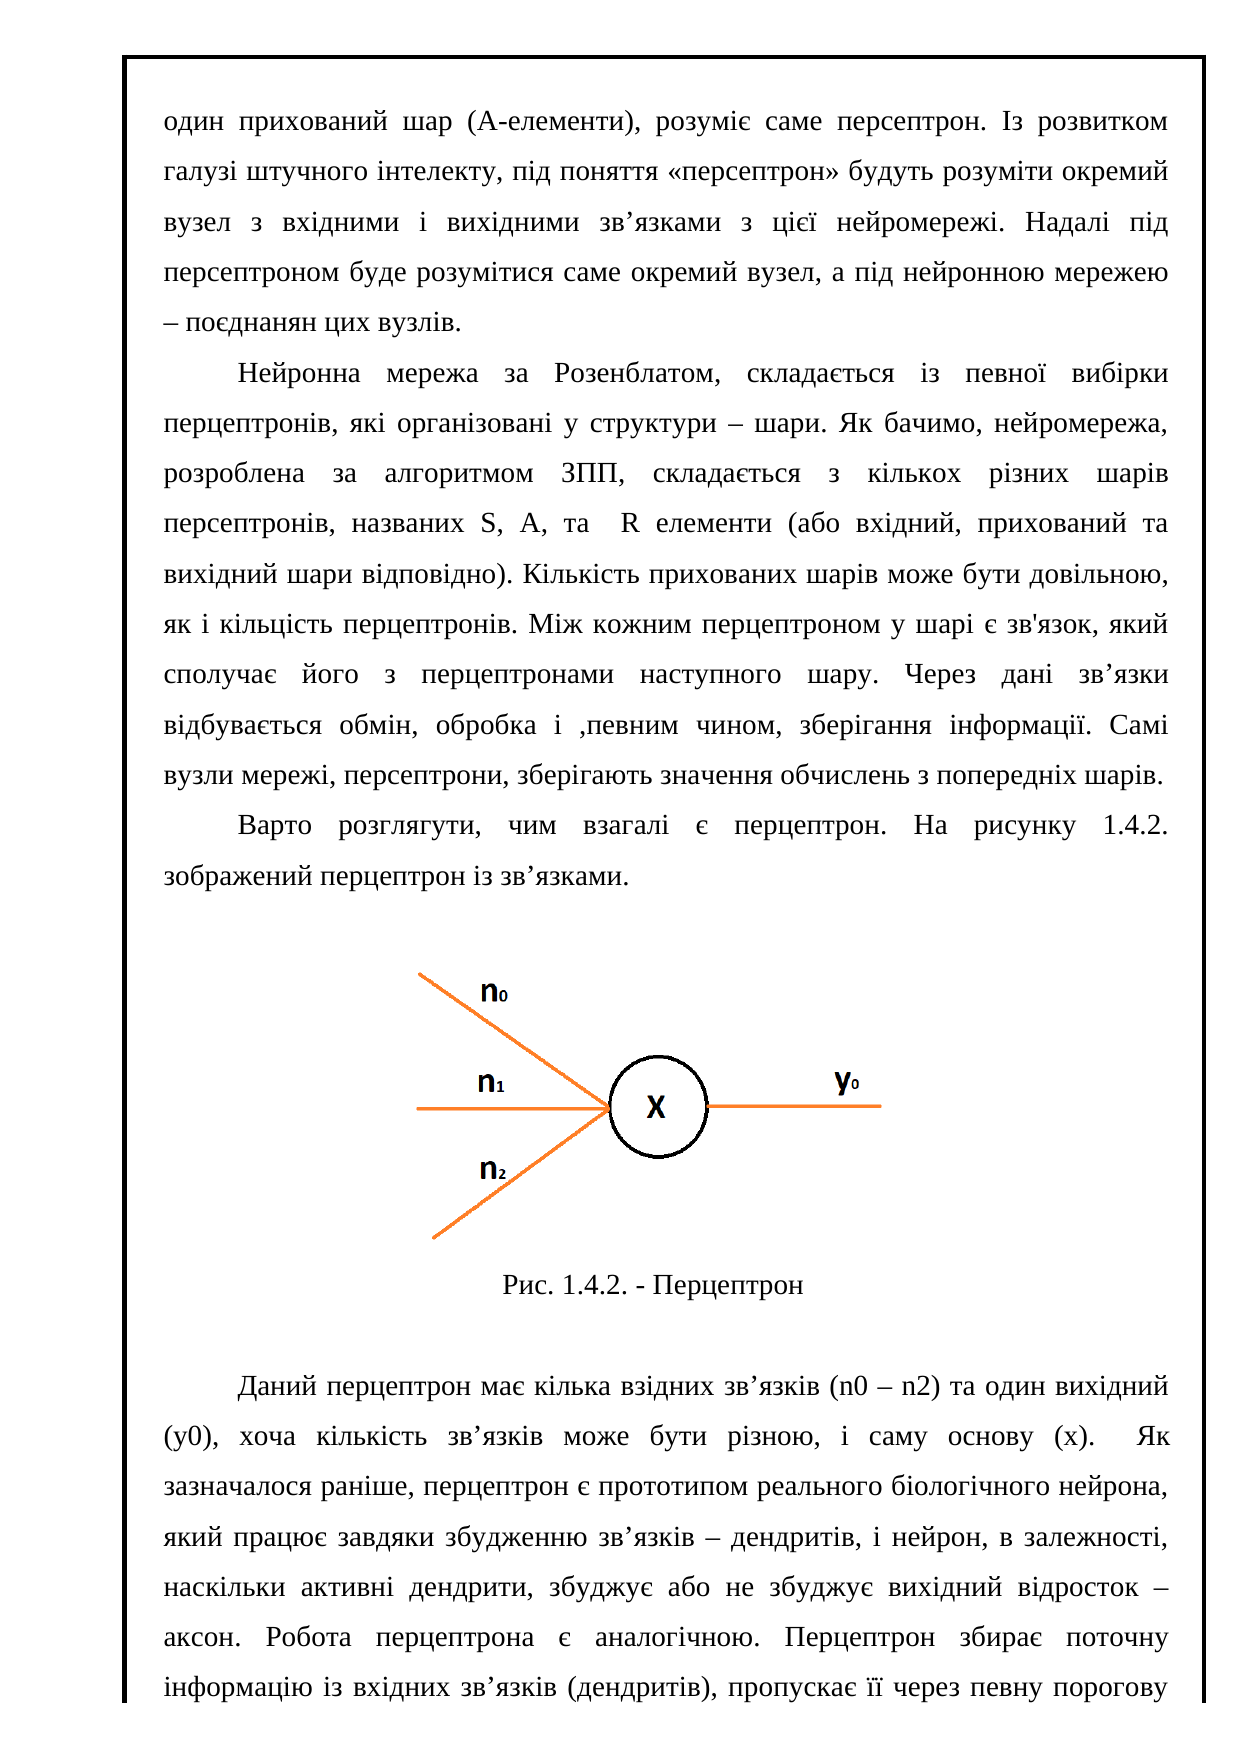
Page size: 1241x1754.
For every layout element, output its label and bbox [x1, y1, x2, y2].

table_header [127, 59, 1202, 1703]
picture [411, 958, 896, 1254]
